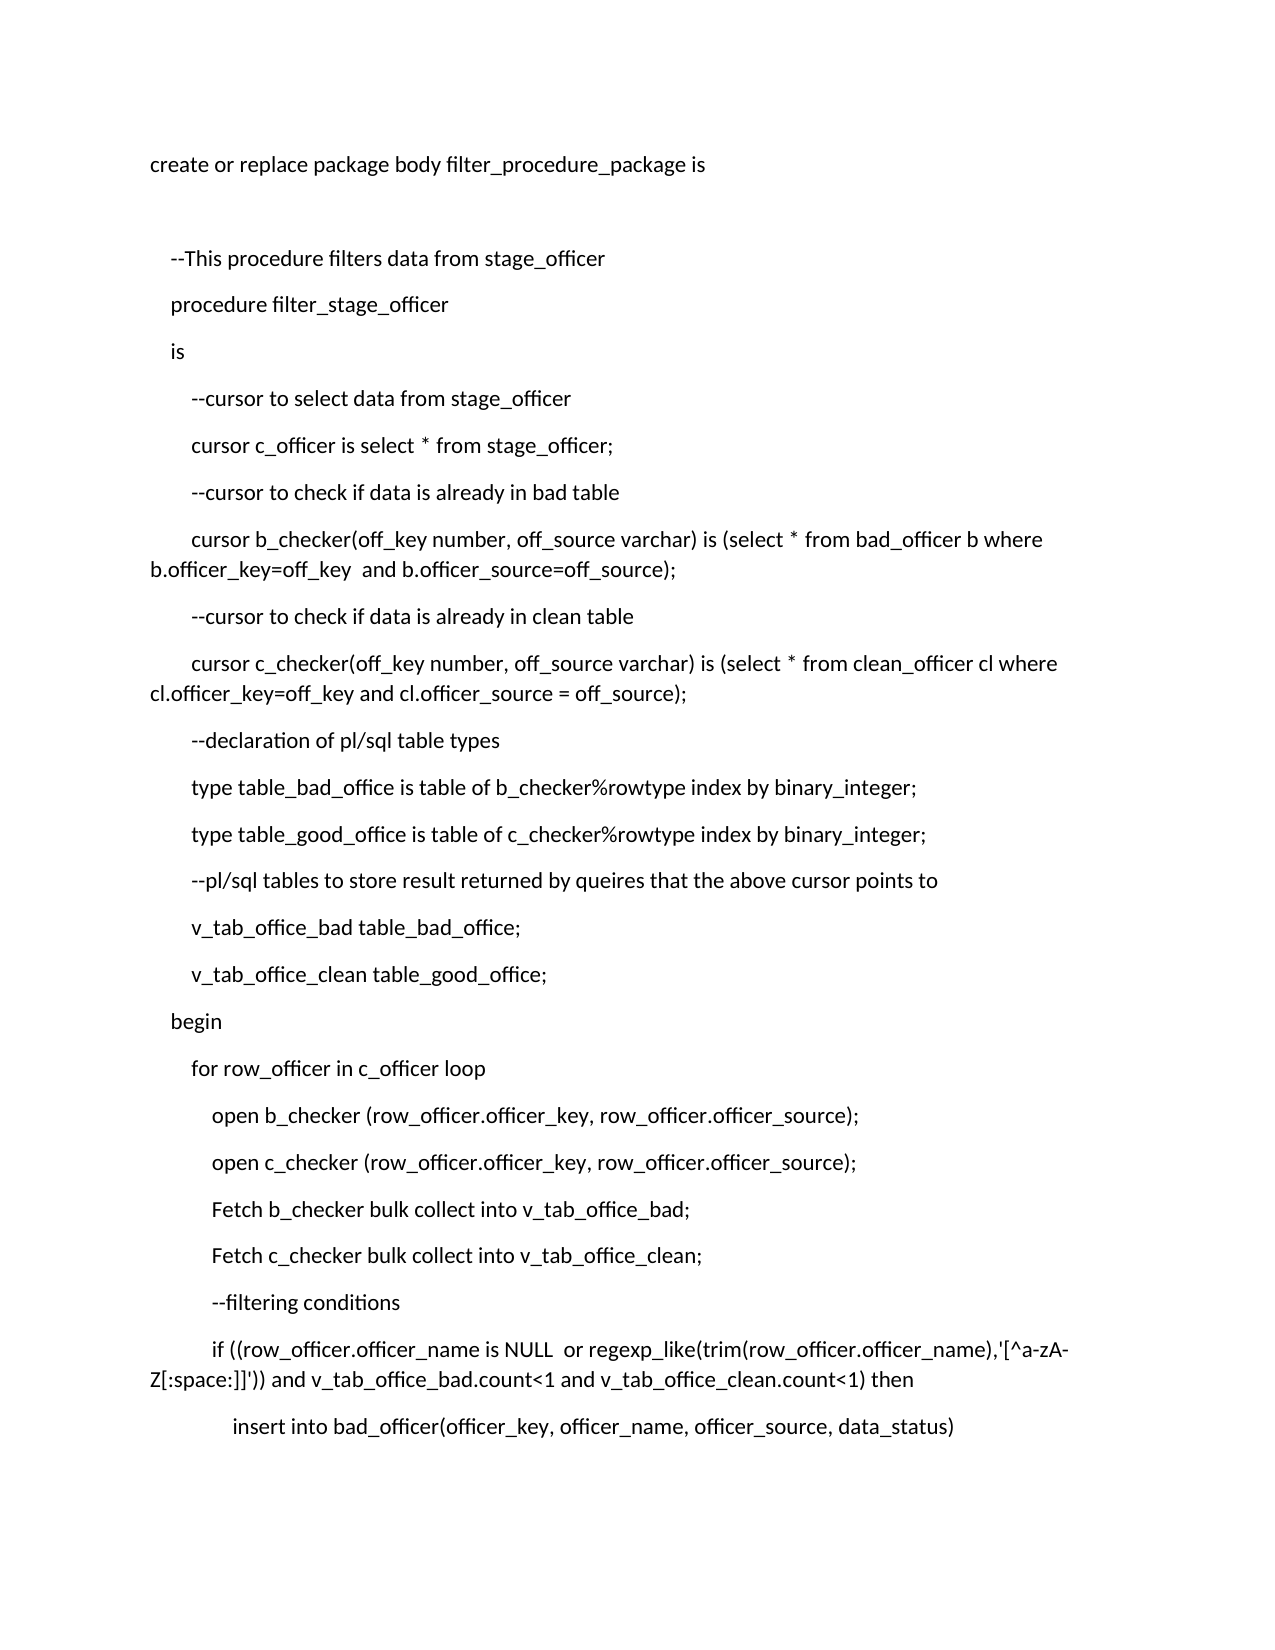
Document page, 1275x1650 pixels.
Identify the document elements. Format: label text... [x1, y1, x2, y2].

text insert into bad_officer(officer_key, officer_name, officer_source, data_status) [150, 1412, 1125, 1441]
text cursor c_checker(off_key number, off_source varchar) is (select * from clean_officer cl where cl.officer_key=off_key and cl.officer_source = off_source); [150, 649, 1125, 707]
text --declaration of pl/sql table types [150, 726, 1125, 754]
text is [150, 337, 1125, 366]
text --This procedure filters data from stage_officer [150, 244, 1125, 272]
text create or replace package body filter_procedure_package is [150, 150, 1125, 178]
text type table_good_office is table of c_checker%rowtype index by binary_integer; [150, 820, 1125, 848]
text cursor b_checker(off_key number, off_source varchar) is (select * from bad_officer b where b.officer_key=off_key and b.officer_source=off_source); [150, 525, 1125, 583]
text open c_checker (row_officer.officer_key, row_officer.officer_source); [150, 1148, 1125, 1176]
text if ((row_officer.officer_name is NULL or regexp_like(trim(row_officer.officer_name),'[^a-zA-Z[:space:]]')) and v_tab_office_bad.count<1 and v_tab_office_clean.count<1) then [150, 1335, 1125, 1394]
text v_tab_office_bad table_bad_office; [150, 913, 1125, 942]
text for row_officer in c_officer loop [150, 1054, 1125, 1082]
text cursor c_officer is select * from stage_officer; [150, 431, 1125, 459]
text v_tab_office_clean table_good_office; [150, 960, 1125, 988]
text Fetch b_checker bulk collect into v_tab_office_bad; [150, 1195, 1125, 1223]
text --cursor to check if data is already in bad table [150, 478, 1125, 506]
text open b_checker (row_officer.officer_key, row_officer.officer_source); [150, 1101, 1125, 1129]
text --pl/sql tables to store result returned by queires that the above cursor points to [150, 867, 1125, 895]
text procedure filter_stage_officer [150, 291, 1125, 319]
text Fetch c_checker bulk collect into v_tab_office_clean; [150, 1242, 1125, 1270]
text type table_bad_office is table of b_checker%rowtype index by binary_integer; [150, 773, 1125, 801]
text --filtering conditions [150, 1288, 1125, 1317]
text --cursor to select data from stage_officer [150, 384, 1125, 412]
text --cursor to check if data is already in clean table [150, 602, 1125, 630]
text begin [150, 1007, 1125, 1035]
